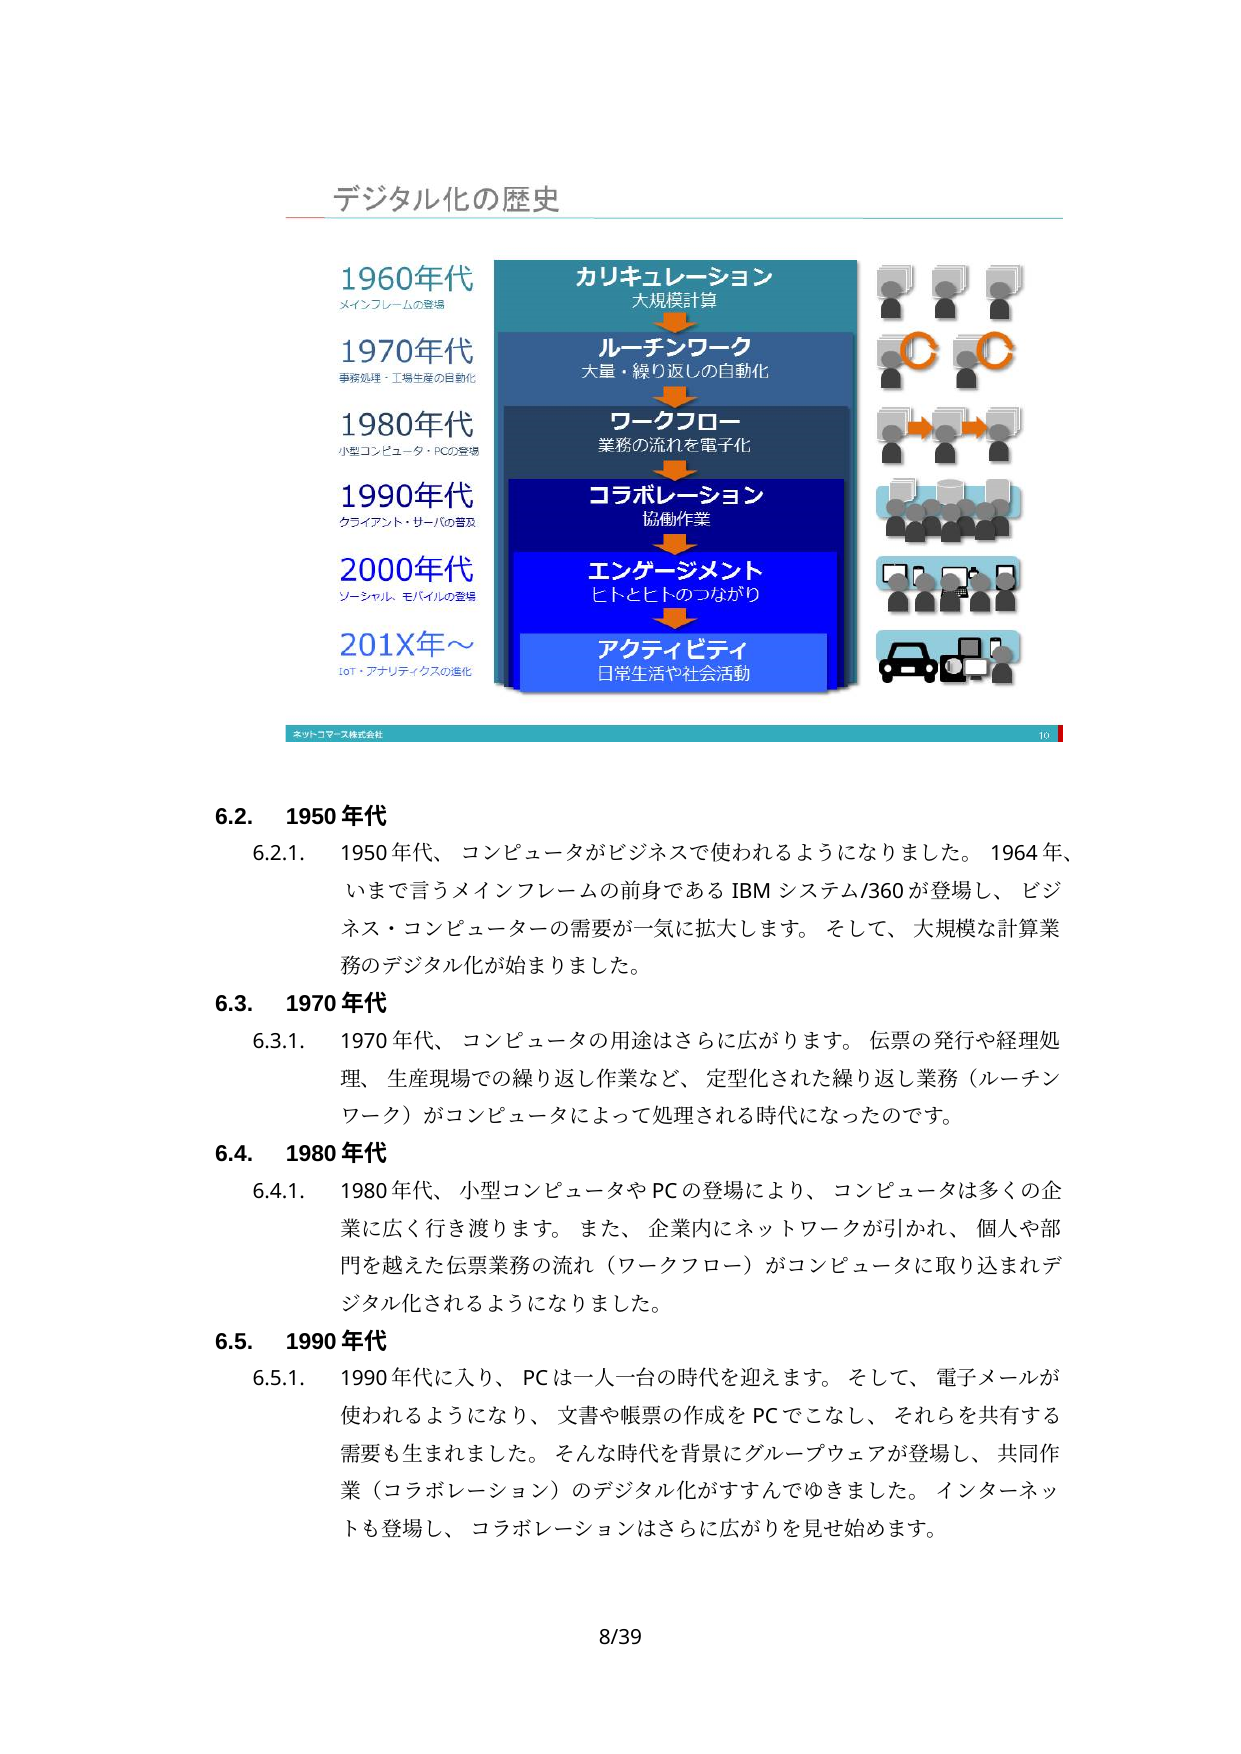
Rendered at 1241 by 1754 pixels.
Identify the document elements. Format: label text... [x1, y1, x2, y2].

list 1980年代、 小型コンピュータやPCの登場により、 コンピュータは多くの企業に広く行き渡ります。 また、 企業内にネットワークが引かれ、 個人や部門を越えた伝票業務の流れ（ワークフロー）がコンピュータに取り込まれデジタル化されるようになりました。 [252, 1171, 1063, 1321]
subtitle 1950年代 [215, 796, 1058, 833]
subtitle 1970年代 [215, 983, 1058, 1021]
subtitle 1990年代 [215, 1321, 1058, 1358]
picture [285, 158, 1063, 742]
subtitle 1980年代 [215, 1133, 1058, 1171]
list 1970年代、 コンピュータの用途はさらに広がります。 伝票の発行や経理処理、 生産現場での繰り返し作業など、 定型化された繰り返し業務（ルーチンワーク）がコンピュータによって処理される時代になったのです。 [252, 1021, 1063, 1133]
list 1990年代に入り、 PCは一人一台の時代を迎えます。 そして、 電子メールが使われるようになり、 文書や帳票の作成をPCでこなし、 それらを共有する需要も生まれました。 そんな時代を背景にグループウェアが登場し、 共同作業（コラボレーション）のデジタル化がすすんでゆきました。 インターネットも登場し、 コラボレーションはさらに広がりを見せ始めます。 [252, 1358, 1063, 1546]
list 1950年代、 コンピュータがビジネスで使われるようになりました。 1964年、 いまで言うメインフレームの前身であるIBM システム/360が登場し、 ビジネス・コンピューターの需要が一気に拡大します。 そして、 大規模な計算業務のデジタル化が始まりました。 [252, 833, 1063, 983]
